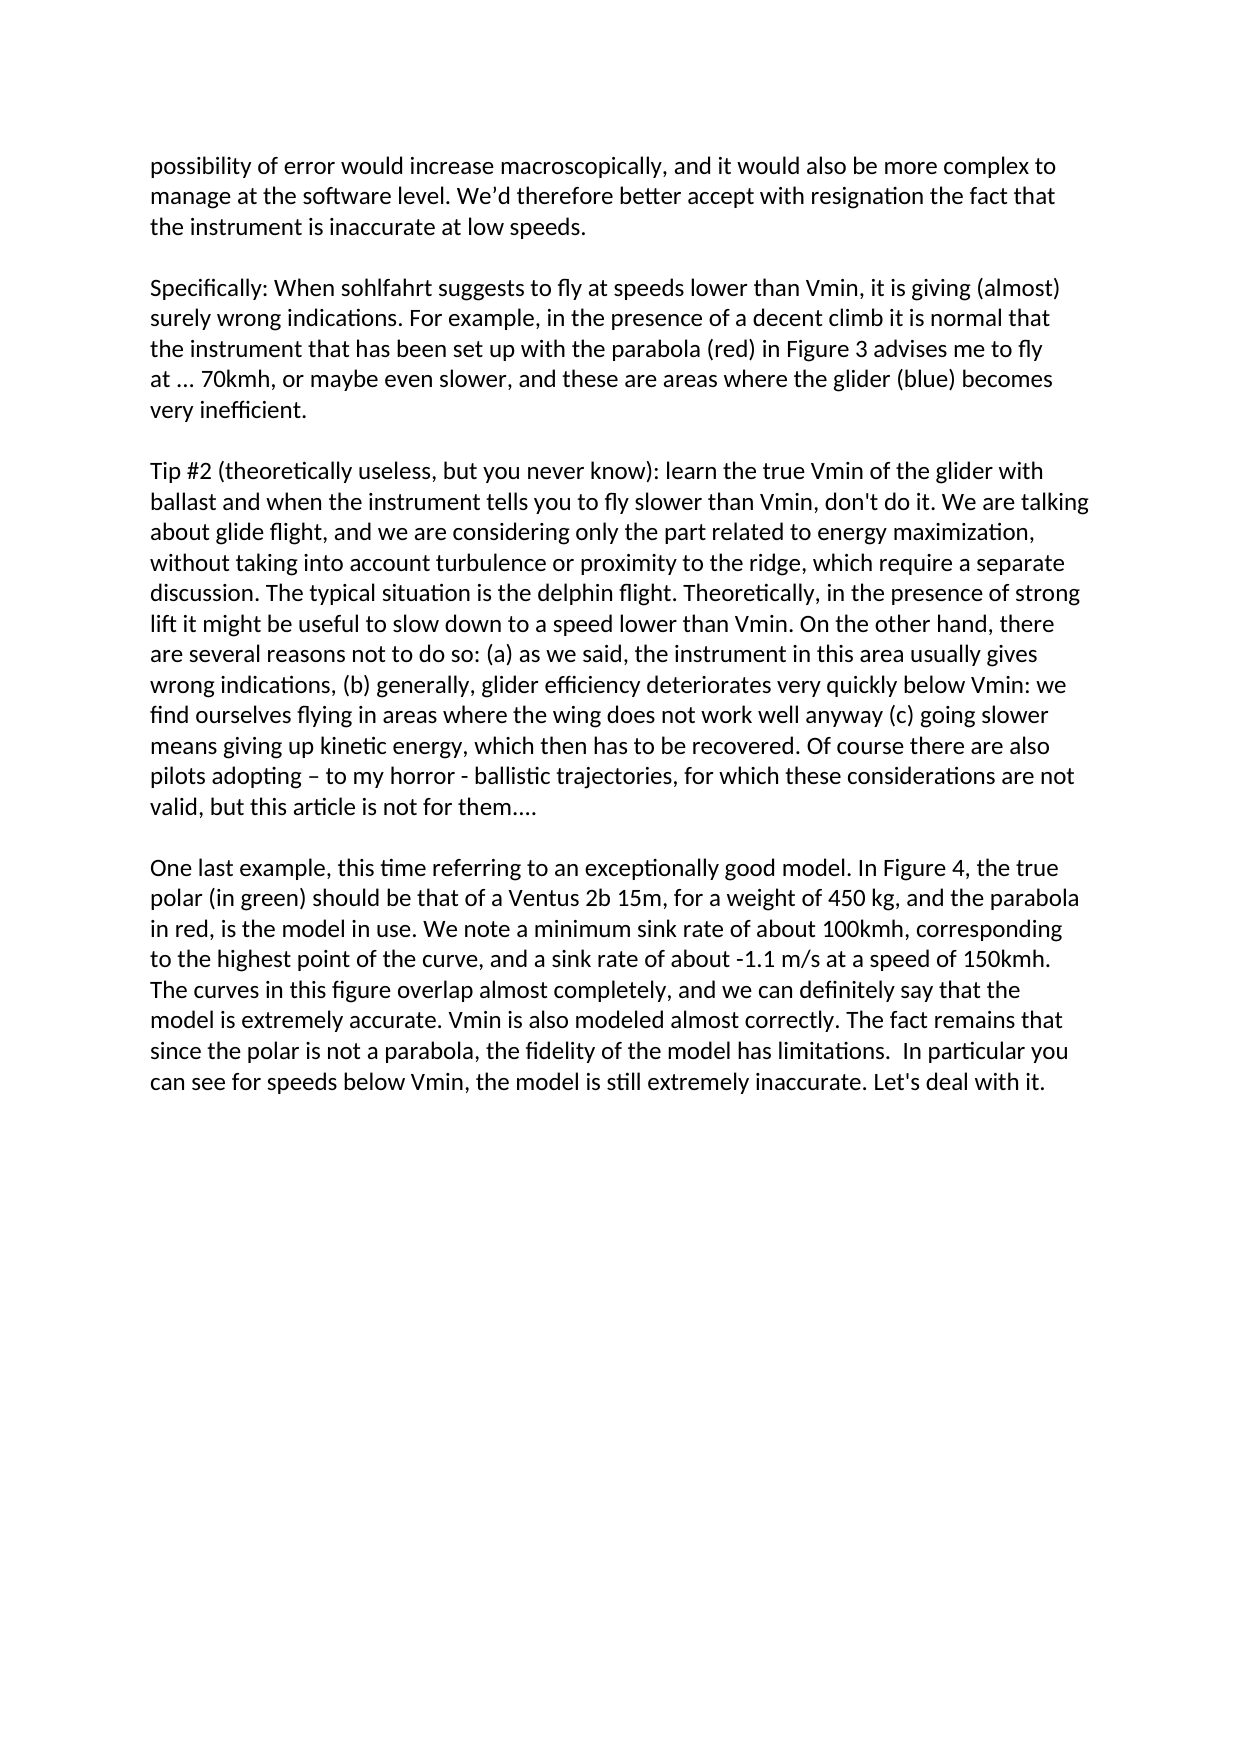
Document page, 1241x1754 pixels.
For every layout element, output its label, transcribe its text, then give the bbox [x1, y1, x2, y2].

text Specifically: When sohlfahrt suggests to fly at speeds lower than Vmin, it is giving (almost) surely wrong indications. For example, in the presence of a decent climb it is normal that the instrument that has been set up with the parabola (red) in Figure 3 advises me to fly at ... 70kmh, or maybe even slower, and these are areas where the glider (blue) becomes very inefficient. [150, 272, 1090, 425]
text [150, 150, 1090, 242]
text One last example, this time referring to an exceptionally good model. In Figure 4, the true polar (in green) should be that of a Ventus 2b 15m, for a weight of 450 kg, and the parabola in red, is the model in use. We note a minimum sink rate of about 100kmh, corresponding to the highest point of the curve, and a sink rate of about -1.1 m/s at a speed of 150kmh. The curves in this figure overlap almost completely, and we can definitely say that the model is extremely accurate. Vmin is also modeled almost correctly. The fact remains that since the polar is not a parabola, the fidelity of the model has limitations. In particular you can see for speeds below Vmin, the model is still extremely inaccurate. Let's deal with it. [150, 852, 1090, 1096]
text Tip #2 (theoretically useless, but you never know): learn the true Vmin of the glider with ballast and when the instrument tells you to fly slower than Vmin, don't do it. We are talking about glide flight, and we are considering only the part related to energy maximization, without taking into account turbulence or proximity to the ridge, which require a separate discussion. The typical situation is the delphin flight. Theoretically, in the presence of strong lift it might be useful to slow down to a speed lower than Vmin. On the other hand, there are several reasons not to do so: (a) as we said, the instrument in this area usually gives wrong indications, (b) generally, glider efficiency deteriorates very quickly below Vmin: we find ourselves flying in areas where the wing does not work well anyway (c) going slower means giving up kinetic energy, which then has to be recovered. Of course there are also pilots adopting – to my horror - ballistic trajectories, for which these considerations are not valid, but this article is not for them.... [150, 455, 1090, 821]
